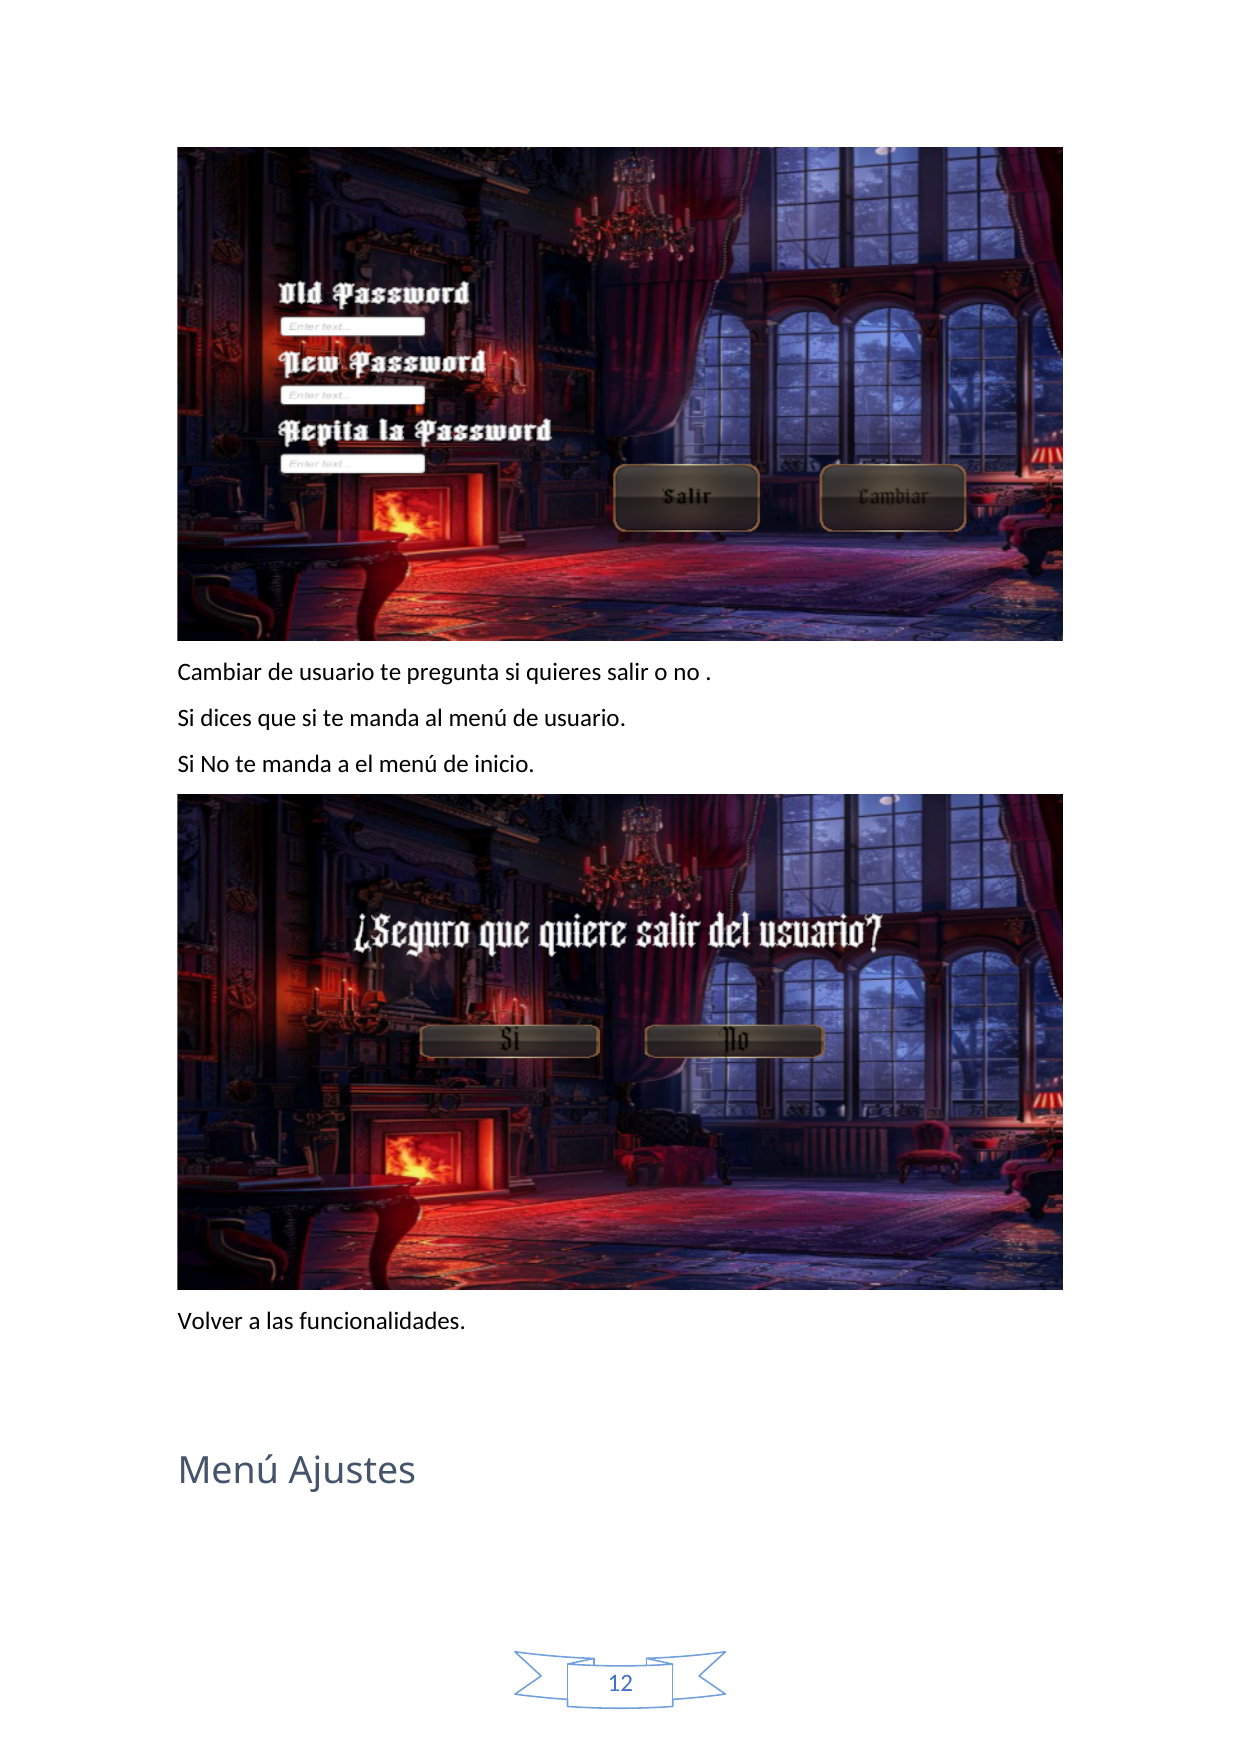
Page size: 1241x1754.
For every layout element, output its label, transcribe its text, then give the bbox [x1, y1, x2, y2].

text Volver a las funcionalidades. [177, 1305, 1063, 1335]
text Cambiar de usuario te pregunta si quieres salir o no . [177, 656, 1063, 686]
picture [177, 794, 1063, 1290]
subtitle Menú Ajustes [177, 1443, 1063, 1494]
picture [177, 147, 1063, 641]
text Si No te manda a el menú de inicio. [177, 748, 1063, 778]
text Si dices que si te manda al menú de usuario. [177, 702, 1063, 732]
